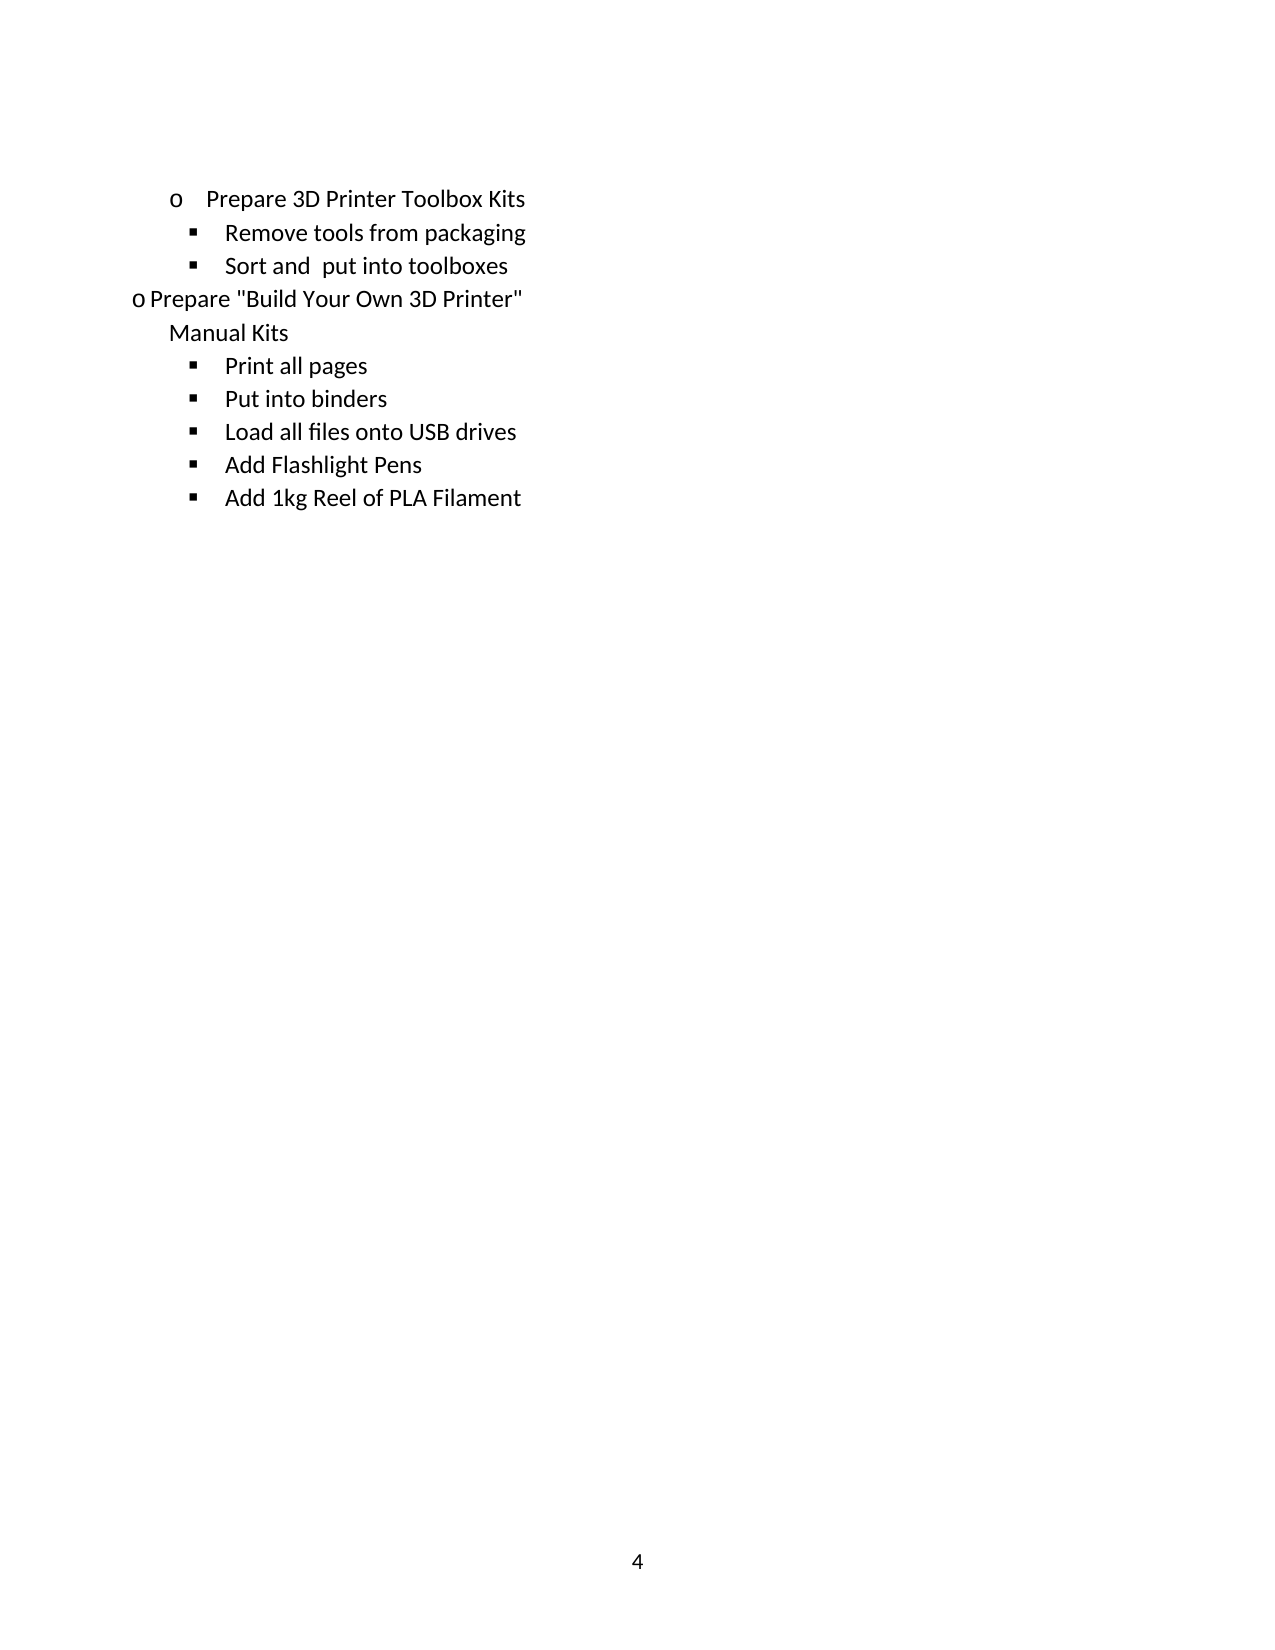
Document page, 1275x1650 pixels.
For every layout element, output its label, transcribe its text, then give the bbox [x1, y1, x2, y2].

list Add 1kg Reel of PLA Filament [187, 482, 572, 512]
list Put into binders [187, 383, 572, 413]
list Print all pages [187, 350, 572, 381]
list Prepare 3D Printer Toolbox Kits [169, 183, 572, 215]
list Load all files onto USB drives [187, 416, 572, 446]
list Sort and put into toolboxes [187, 250, 572, 281]
list Prepare "Build Your Own 3D Printer" Manual Kits [131, 283, 572, 348]
list Remove tools from packaging [187, 217, 572, 248]
list Add Flashlight Pens [187, 449, 572, 479]
